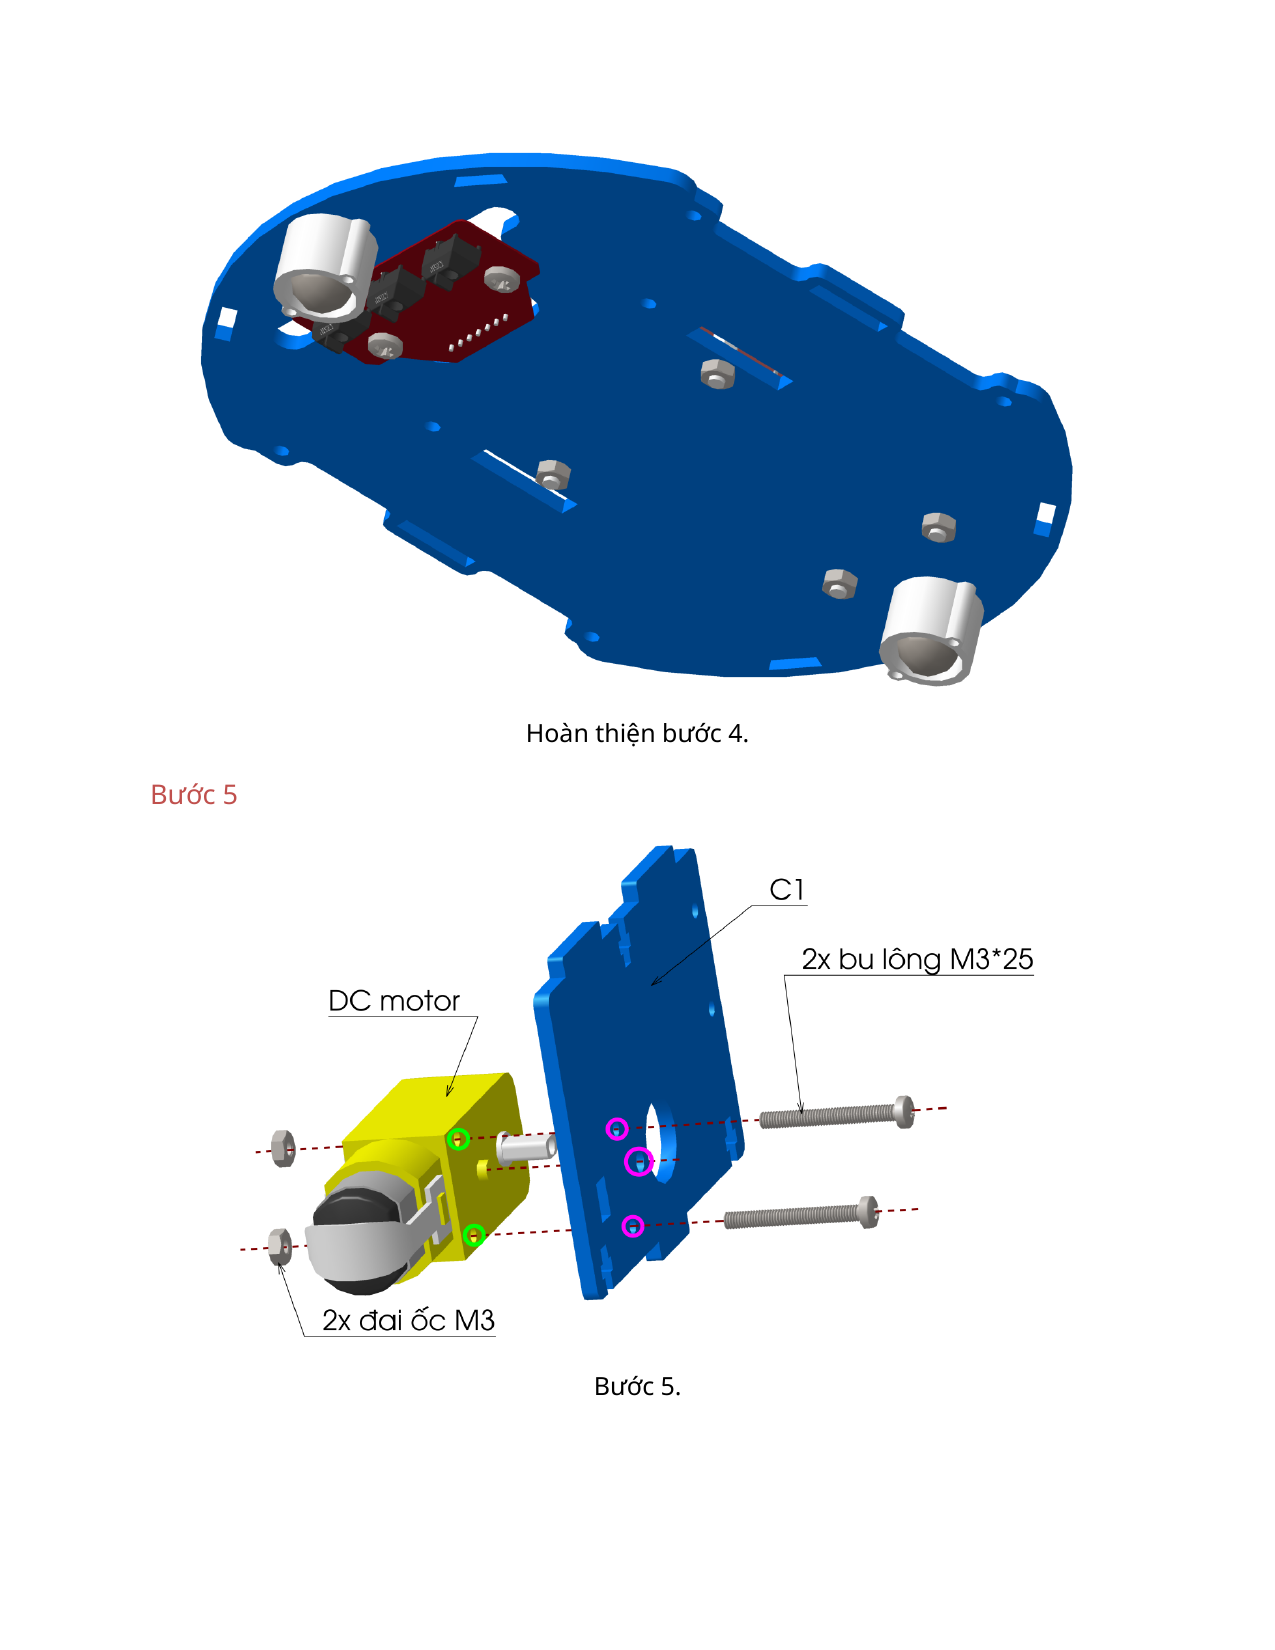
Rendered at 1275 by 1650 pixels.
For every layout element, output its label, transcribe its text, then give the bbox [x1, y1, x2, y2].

picture [236, 838, 1039, 1344]
text Bước 5. [150, 1368, 1125, 1403]
text Bước 5 [150, 776, 1125, 812]
picture [200, 150, 1075, 691]
text Hoàn thiện bước 4. [150, 716, 1125, 750]
